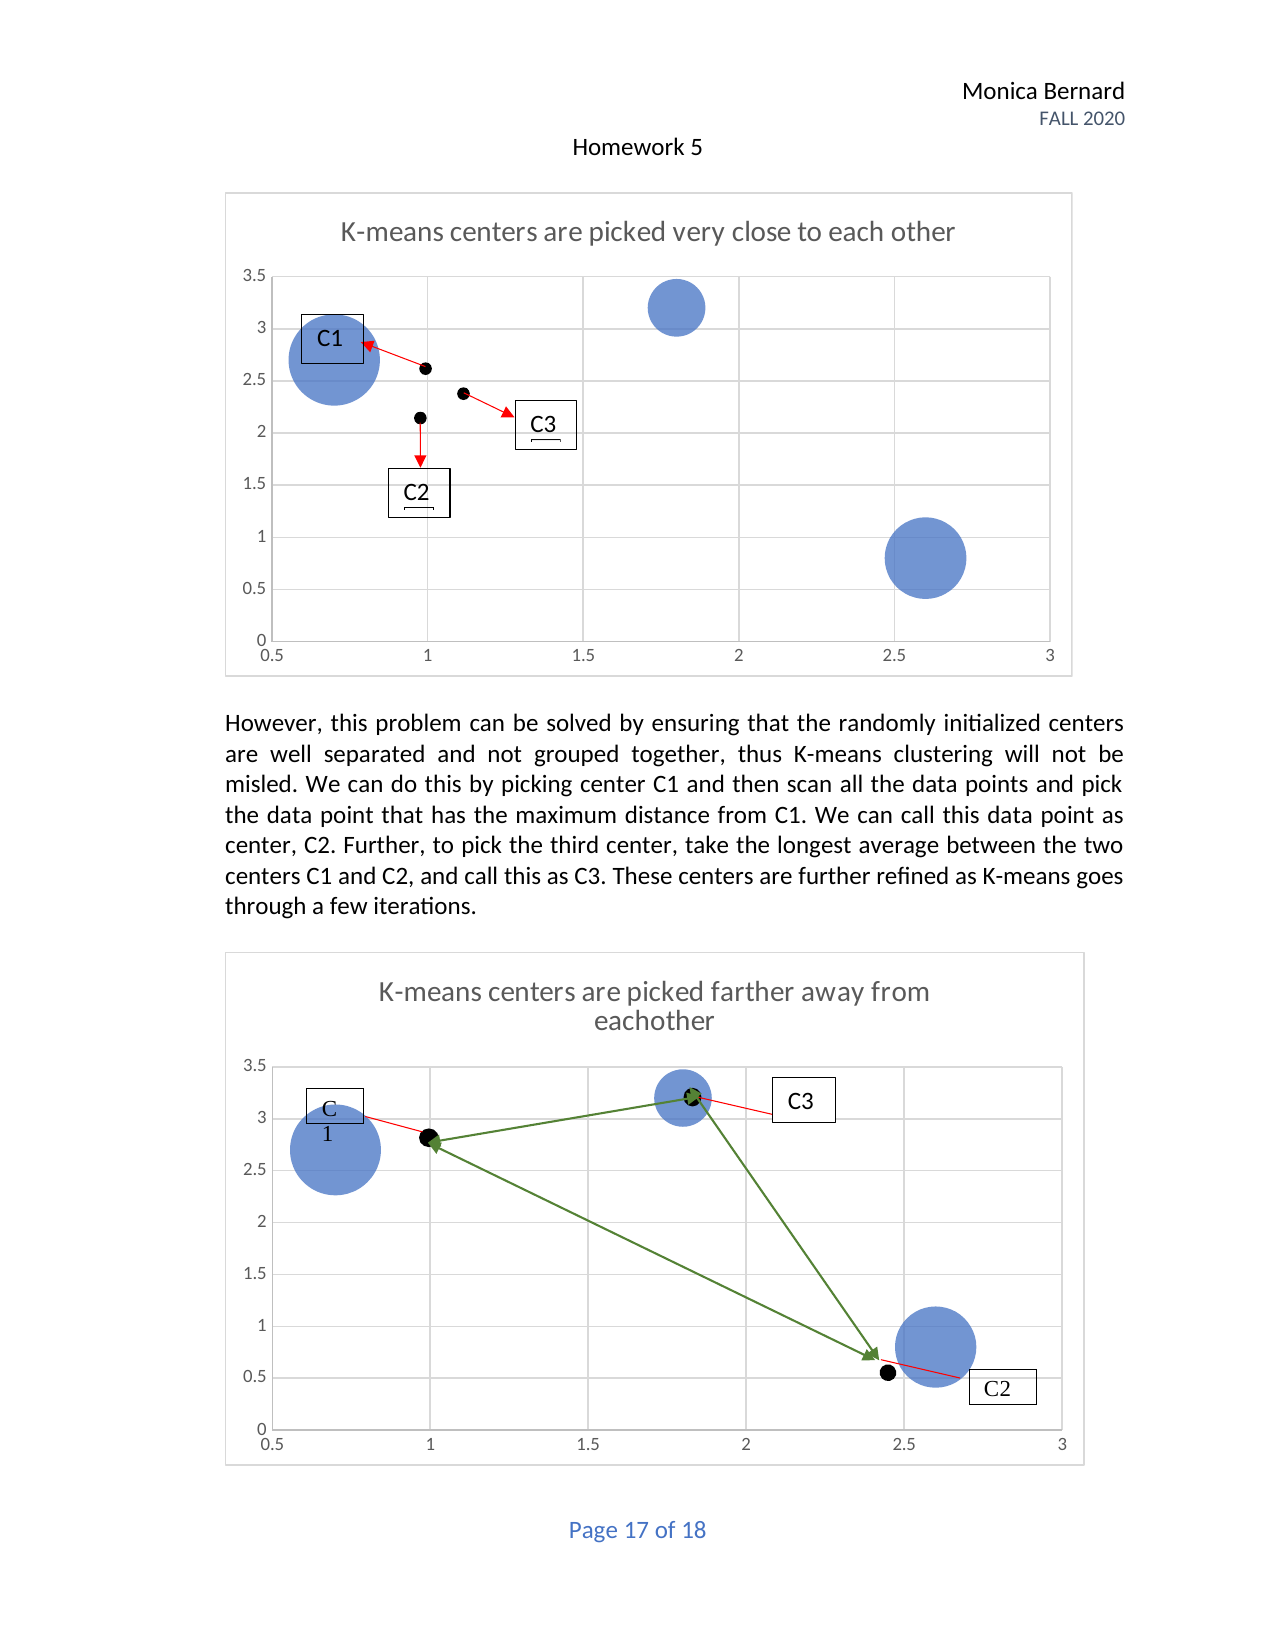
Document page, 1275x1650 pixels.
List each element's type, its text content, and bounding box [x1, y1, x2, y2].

picture [403, 506, 434, 510]
picture [530, 438, 561, 442]
list However, this problem can be solved by ensuring that the randomly initialized centers are well separated and not grouped together, thus K-means clustering will not be misled. We can do this by picking center C1 and then scan all the data points and pick the data point that has the maximum distance from C1. We can call this data point as center, C2. Further, to pick the third center, take the longest average between the two centers C1 and C2, and call this as C3. These centers are further refined as K-means goes through a few iterations. [225, 707, 1125, 921]
